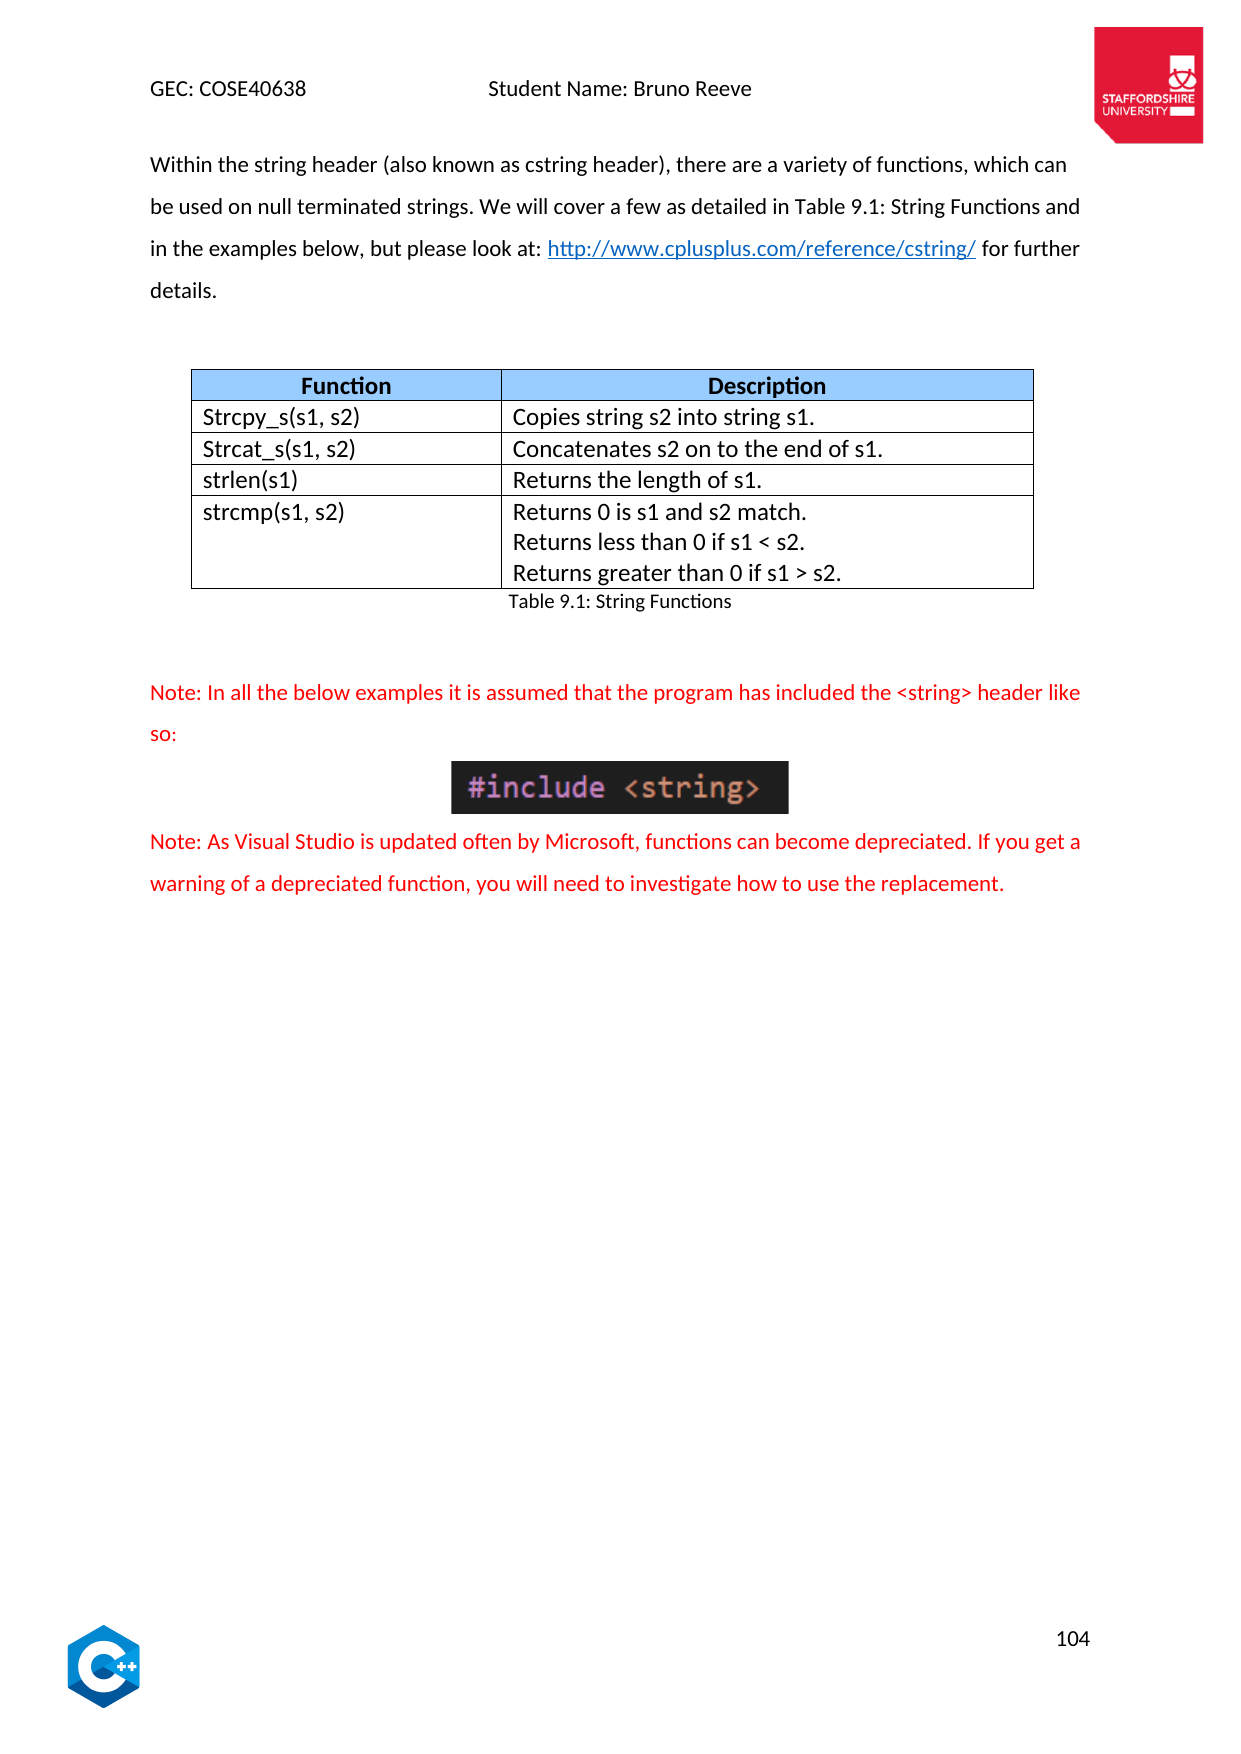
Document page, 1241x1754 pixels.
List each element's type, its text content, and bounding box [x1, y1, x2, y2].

table_cell strlen(s1) [192, 465, 501, 495]
text Note: In all the below examples it is assumed that the program has included the <string> header like so: [150, 678, 1090, 748]
table_cell Strcat_s(s1, s2) [192, 433, 501, 463]
table_cell Returns 0 is s1 and s2 match. Returns less than 0 if s1 < s2. Returns greater than 0 if s1 > s2. [502, 496, 1033, 588]
table_cell Concatenates s2 on to the end of s1. [502, 433, 1033, 463]
table_header Function [192, 370, 501, 400]
text Note: As Visual Studio is updated often by Microsoft, functions can become depreciated. If you get a warning of a depreciated function, you will need to investigate how to use the replacement. [150, 827, 1090, 897]
table_header Description [502, 370, 1033, 400]
table_cell Returns the length of s1. [502, 465, 1033, 495]
text Table 9.1: String Functions [150, 589, 1090, 614]
picture [1088, 27, 1209, 148]
table_cell Strcpy_s(s1, s2) [192, 401, 501, 432]
table_cell strcmp(s1, s2) [192, 496, 501, 588]
table_cell Copies string s2 into string s1. [502, 401, 1033, 432]
text Within the string header (also known as cstring header), there are a variety of functions, which can be used on null terminated strings. We will cover a few as detailed in Table 9.1: String Functions and in the examples below, but please look at: http://www.cplusplus.com/reference/cstring/ for further details. [150, 150, 1090, 304]
picture [53, 1625, 150, 1708]
picture [451, 761, 789, 814]
